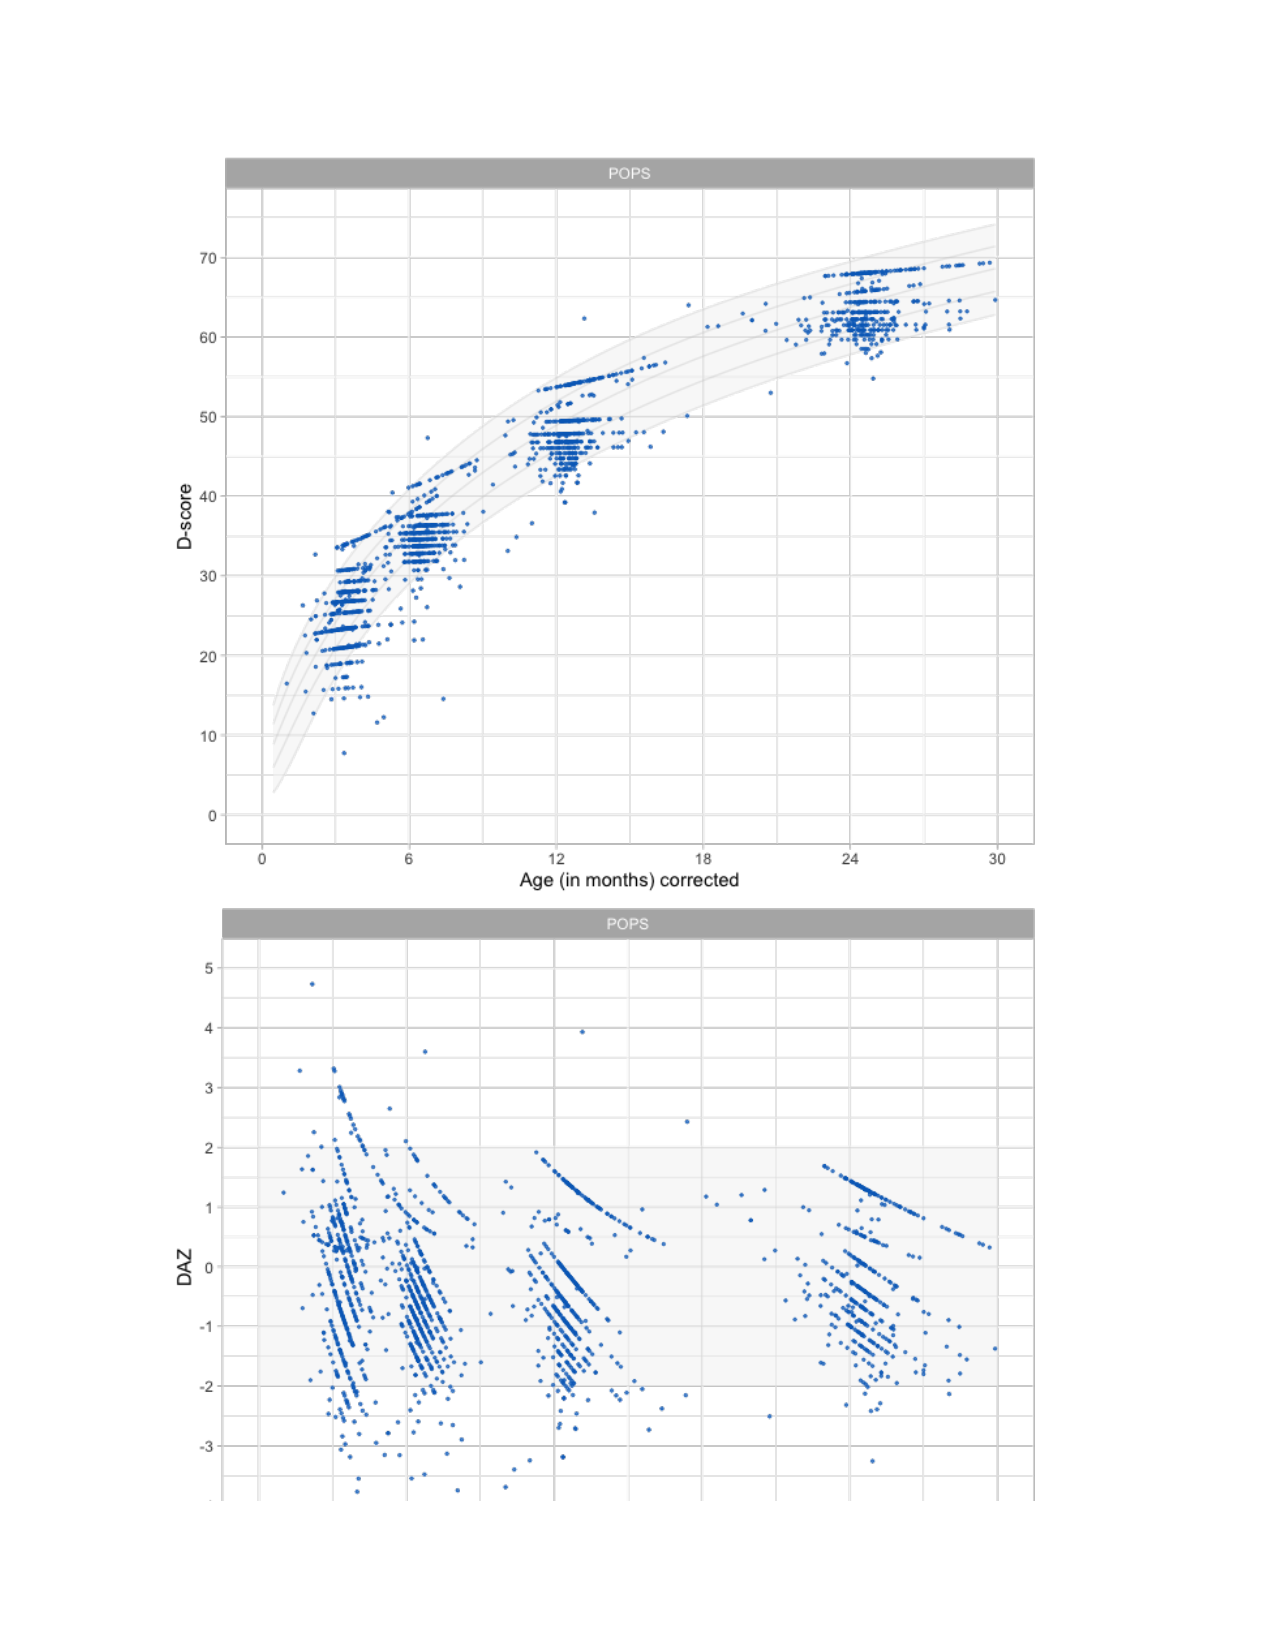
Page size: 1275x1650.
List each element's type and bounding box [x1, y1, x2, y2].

picture [168, 150, 1044, 1501]
